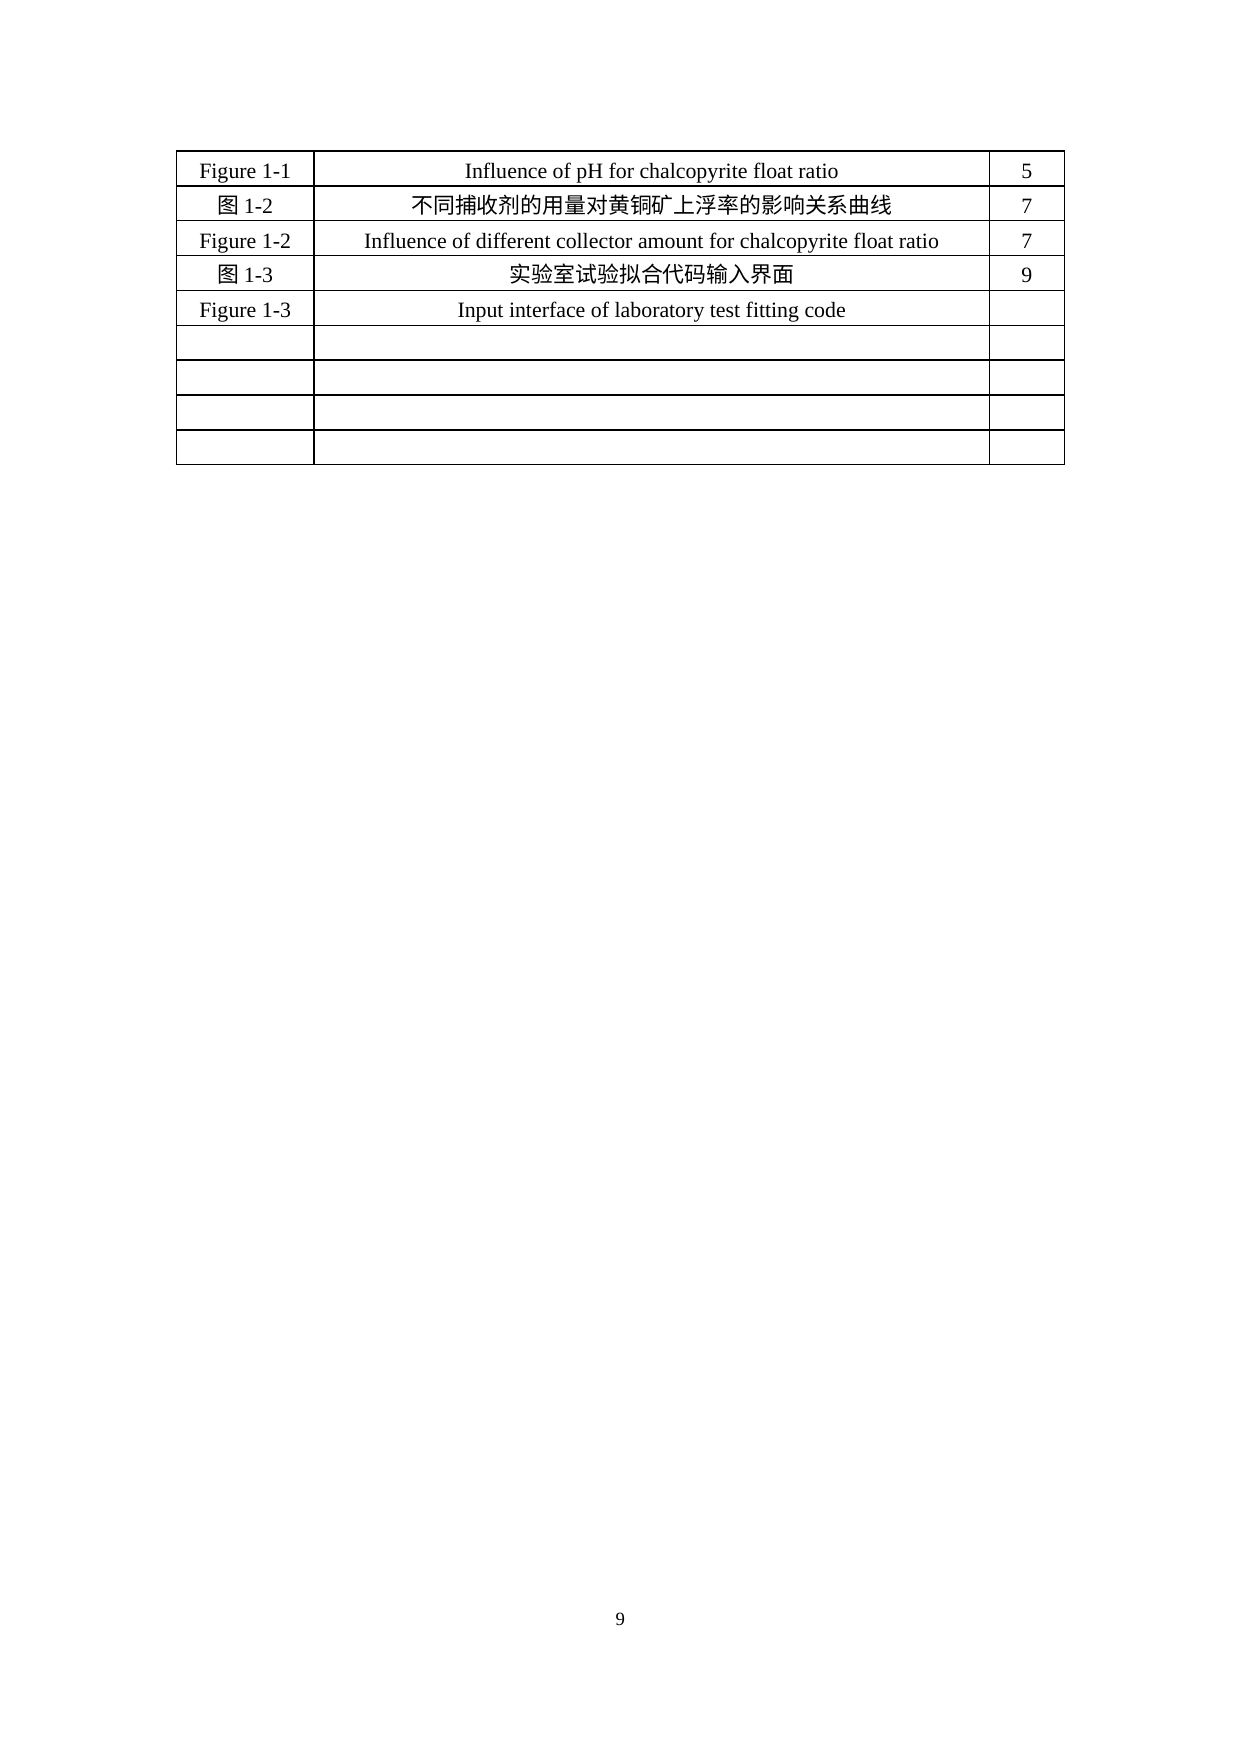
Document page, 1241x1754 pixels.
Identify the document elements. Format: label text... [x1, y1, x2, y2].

table_cell Influence of pH for chalcopyrite float ratio [315, 152, 989, 185]
table_cell 图1-2 [177, 187, 313, 220]
table_cell [177, 326, 313, 359]
table_cell Figure 1-3 [177, 291, 313, 324]
table_cell Influence of different collector amount for chalcopyrite float ratio [315, 221, 989, 255]
table_cell Figure 1-2 [177, 221, 313, 255]
table_cell [177, 396, 313, 429]
table_cell [990, 396, 1064, 429]
table_cell [990, 431, 1064, 464]
table_cell 9 [990, 256, 1064, 289]
table_cell 7 [990, 187, 1064, 220]
table_cell 7 [990, 221, 1064, 255]
table_cell [177, 431, 313, 464]
table_cell 5 [990, 152, 1064, 185]
table_cell [315, 326, 989, 359]
table_cell Figure 1-1 [177, 152, 313, 185]
table_cell Input interface of laboratory test fitting code [315, 291, 989, 324]
table_cell [990, 326, 1064, 359]
table_cell [177, 361, 313, 394]
table_cell [315, 361, 989, 394]
table_cell [990, 361, 1064, 394]
table_cell [315, 396, 989, 429]
table_cell 不同捕收剂的用量对黄铜矿上浮率的影响关系曲线 [315, 187, 989, 220]
table_cell [315, 431, 989, 464]
table_cell [990, 291, 1064, 324]
table_cell 图1-3 [177, 256, 313, 289]
table_cell 实验室试验拟合代码输入界面 [315, 256, 989, 289]
